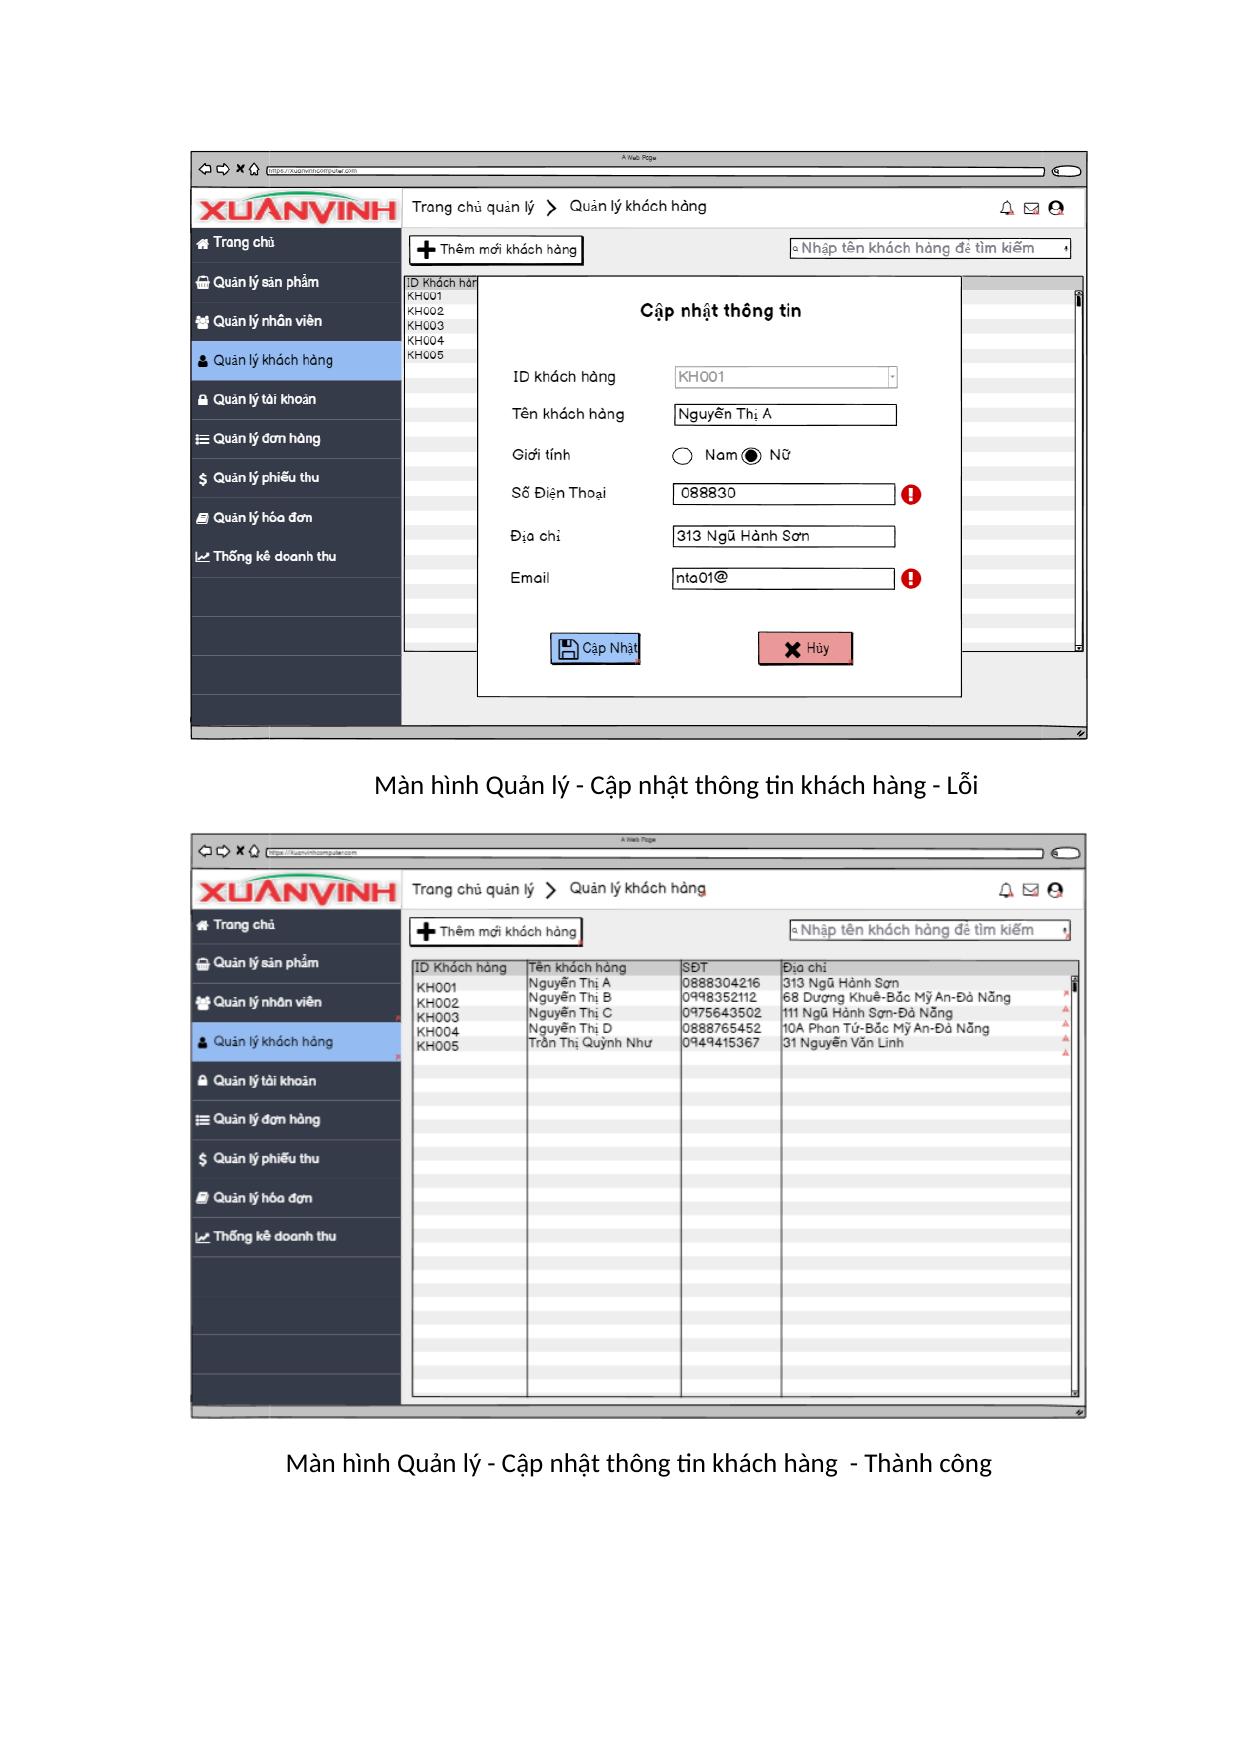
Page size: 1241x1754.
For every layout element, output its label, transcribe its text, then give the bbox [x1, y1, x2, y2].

text Màn hình Quản lý - Cập nhật thông tin khách hàng - Thành công [150, 1446, 1128, 1479]
text Màn hình Quản lý - Cập nhật thông tin khách hàng - Lỗi [225, 768, 1128, 801]
picture [188, 830, 1089, 1420]
picture [188, 150, 1089, 742]
